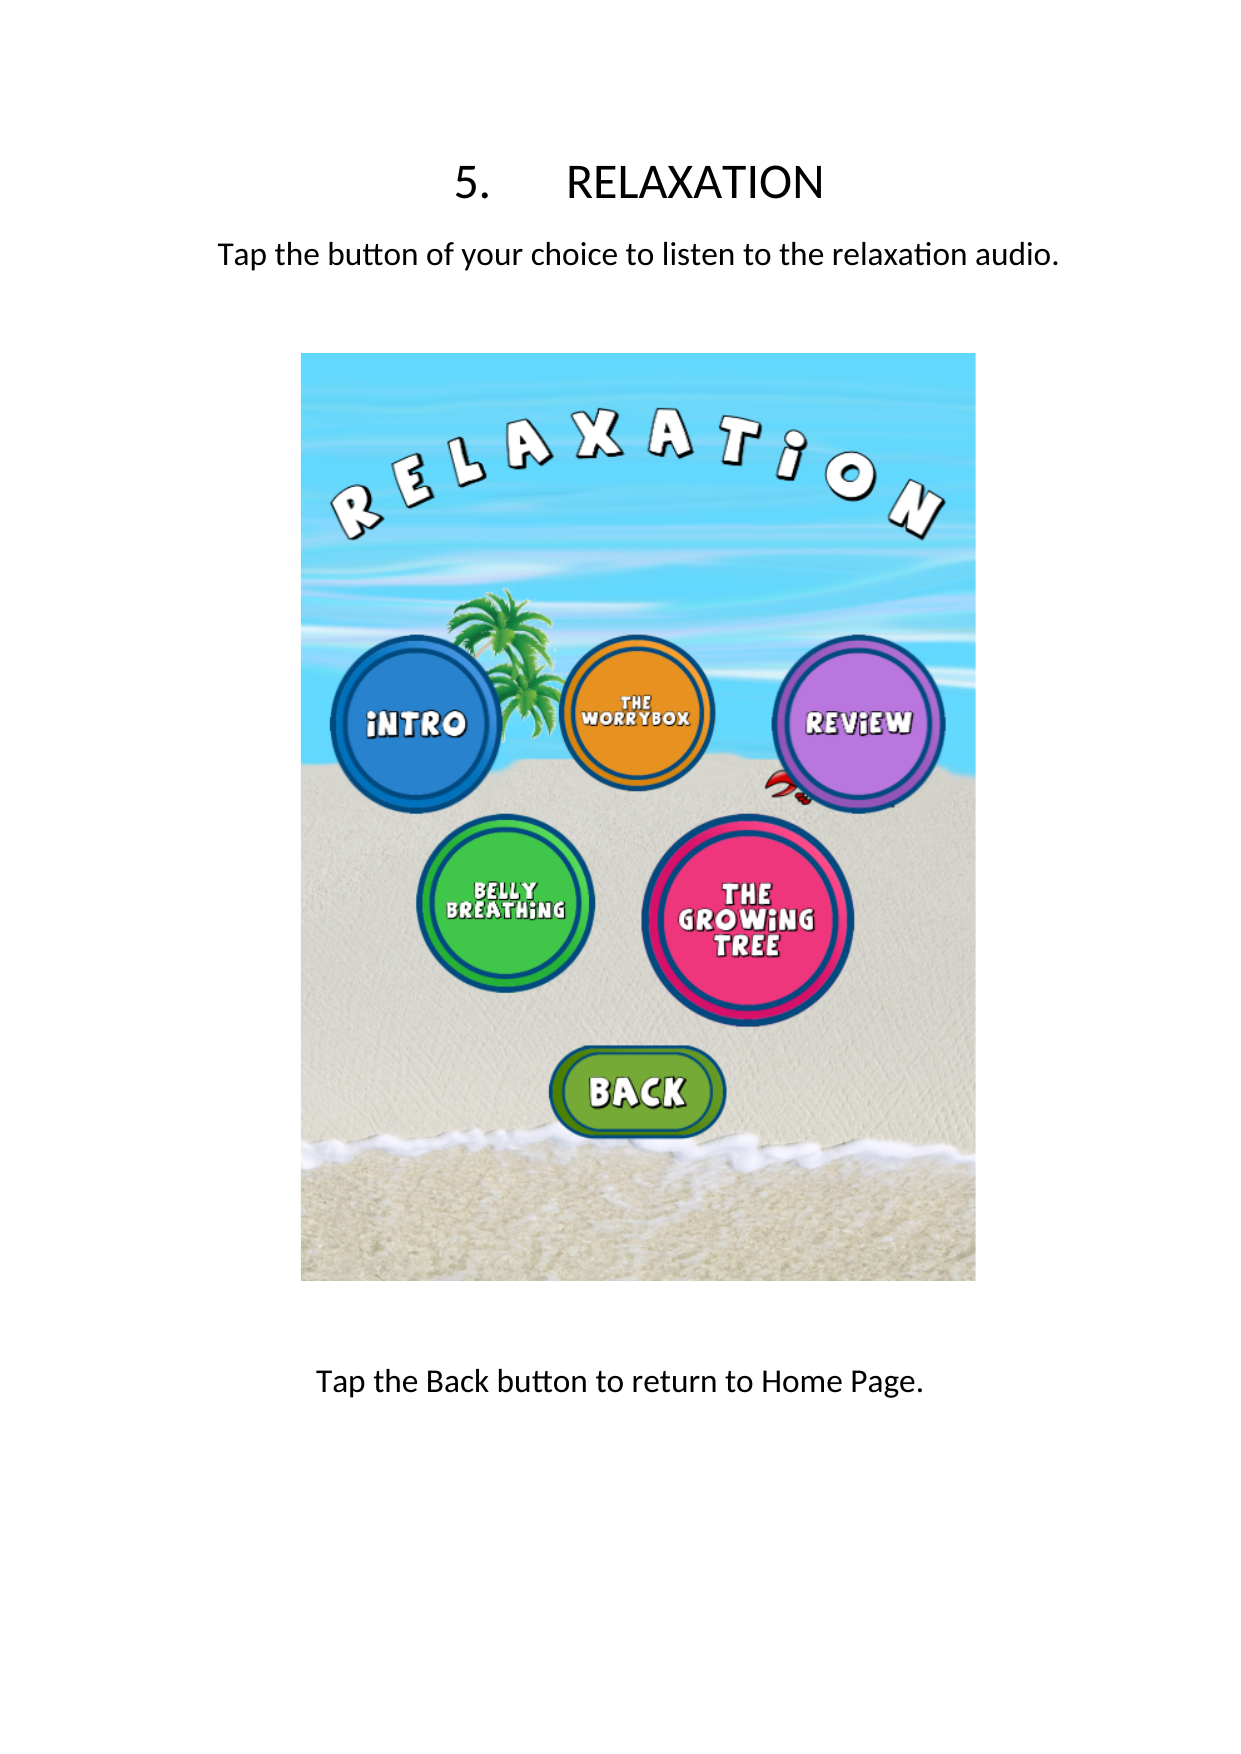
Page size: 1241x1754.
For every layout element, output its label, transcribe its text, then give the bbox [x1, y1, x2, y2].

text Tap the button of your choice to listen to the relaxation audio. [187, 232, 1090, 273]
list RELAXATION [187, 150, 1090, 211]
text Tap the Back button to return to Home Page. [150, 1359, 1090, 1400]
picture [300, 353, 977, 1281]
